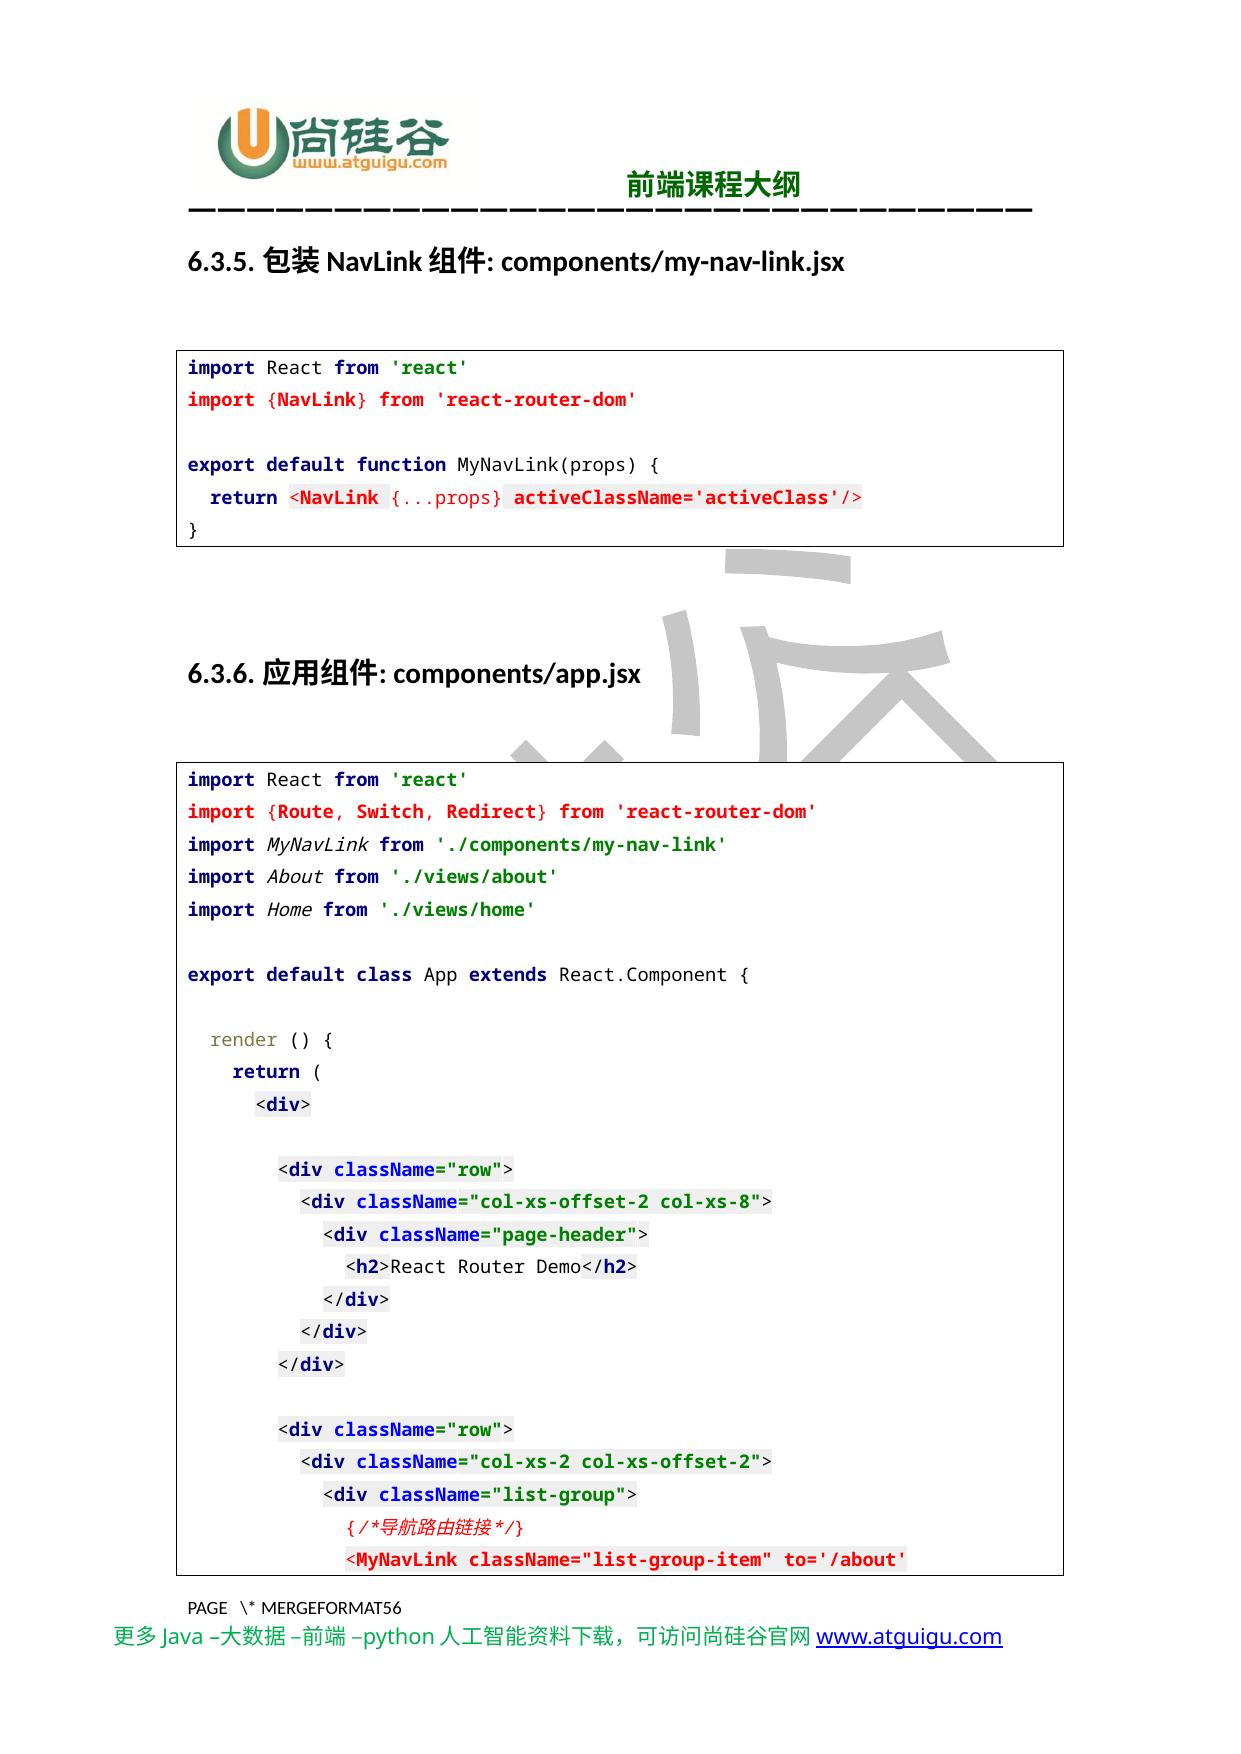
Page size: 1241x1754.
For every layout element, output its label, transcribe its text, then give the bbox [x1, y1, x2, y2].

subtitle 6.3.6. 应用组件: components/app.jsx [187, 639, 1053, 704]
subtitle 6.3.5. 包装NavLink组件: components/my-nav-link.jsx [187, 227, 1053, 292]
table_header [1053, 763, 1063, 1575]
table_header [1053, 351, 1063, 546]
picture [187, 88, 479, 195]
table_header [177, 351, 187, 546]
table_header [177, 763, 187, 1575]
